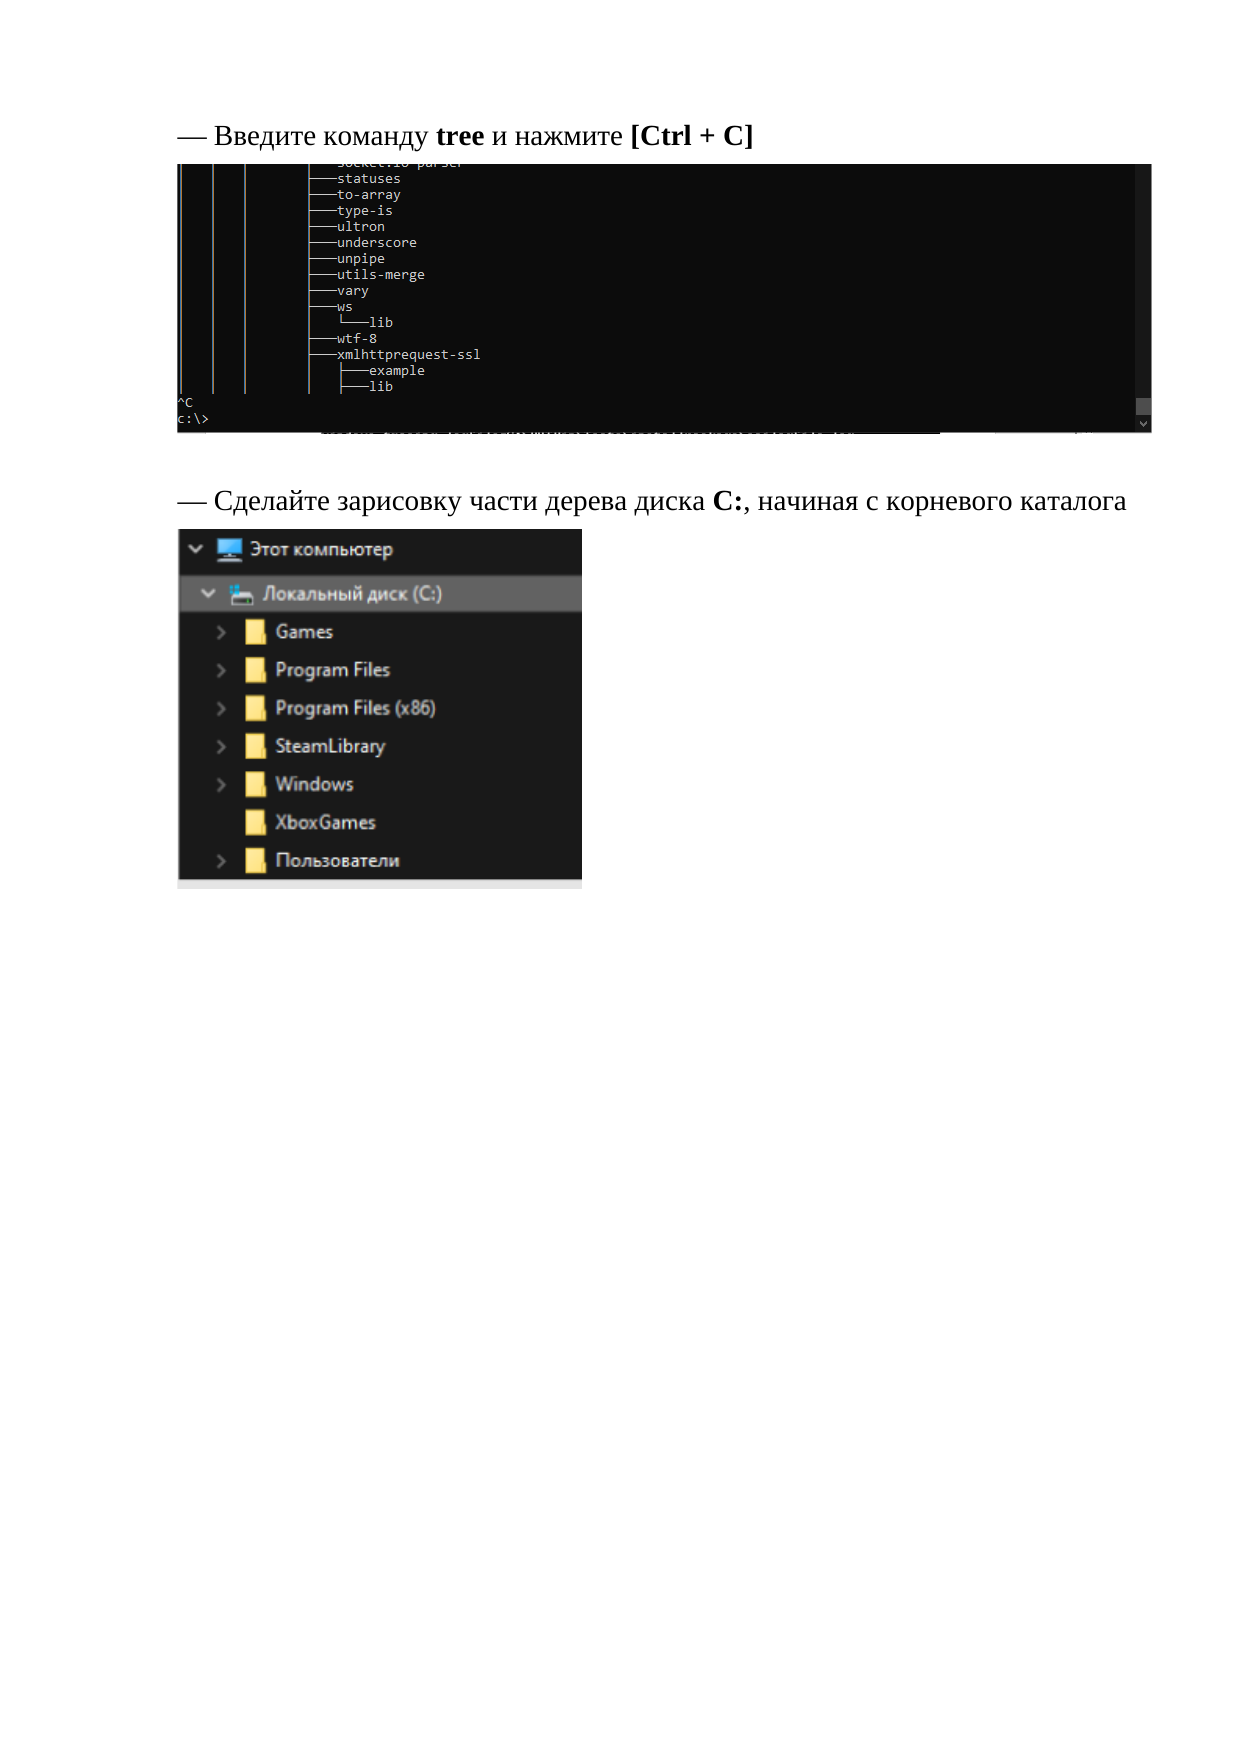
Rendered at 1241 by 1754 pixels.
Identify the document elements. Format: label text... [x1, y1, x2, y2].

text — Введите команду tree и нажмите [Ctrl + C] [177, 118, 1152, 152]
picture [177, 164, 1152, 434]
picture [177, 529, 582, 889]
text — Сделайте зарисовку части дерева диска C:, начиная с корневого каталога [177, 483, 1152, 517]
